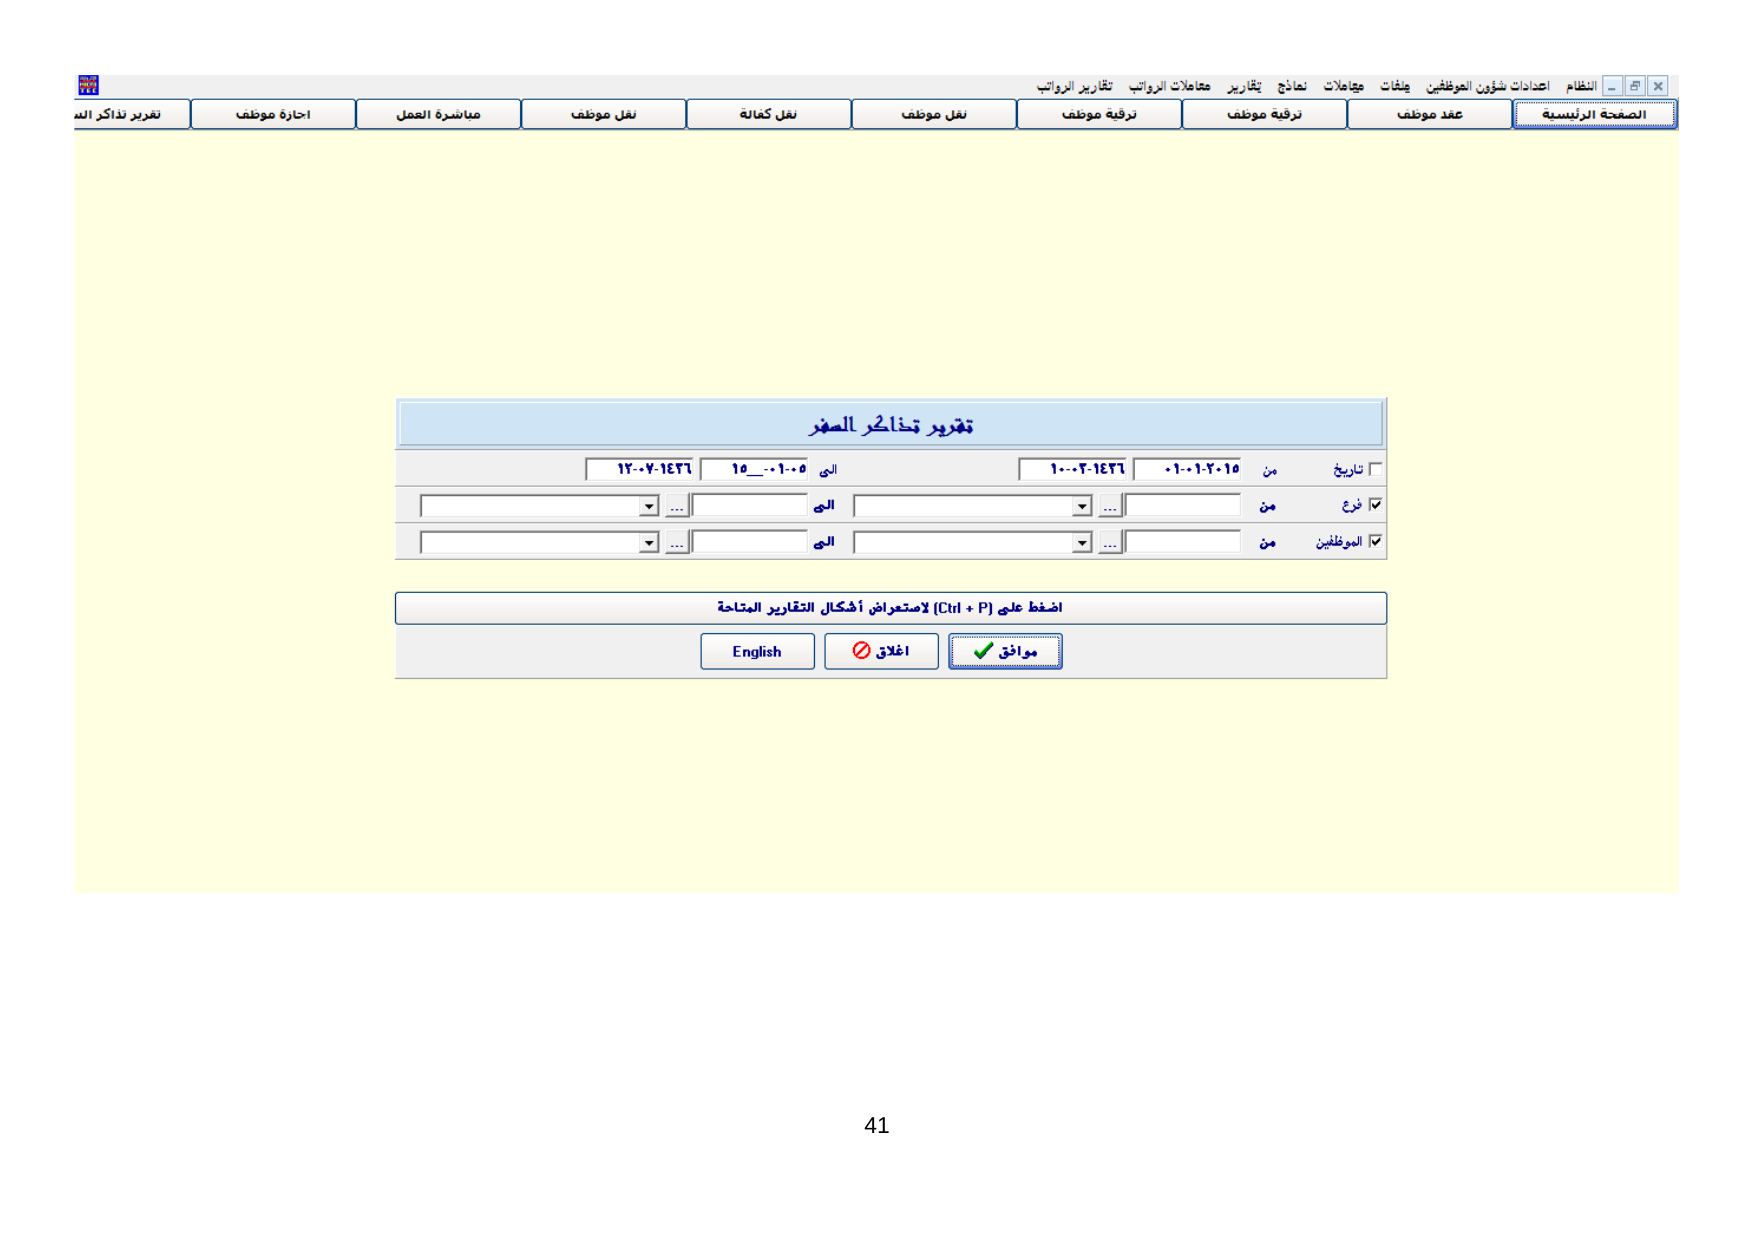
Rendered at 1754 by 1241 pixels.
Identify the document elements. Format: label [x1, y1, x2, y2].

picture [74, 75, 1679, 893]
